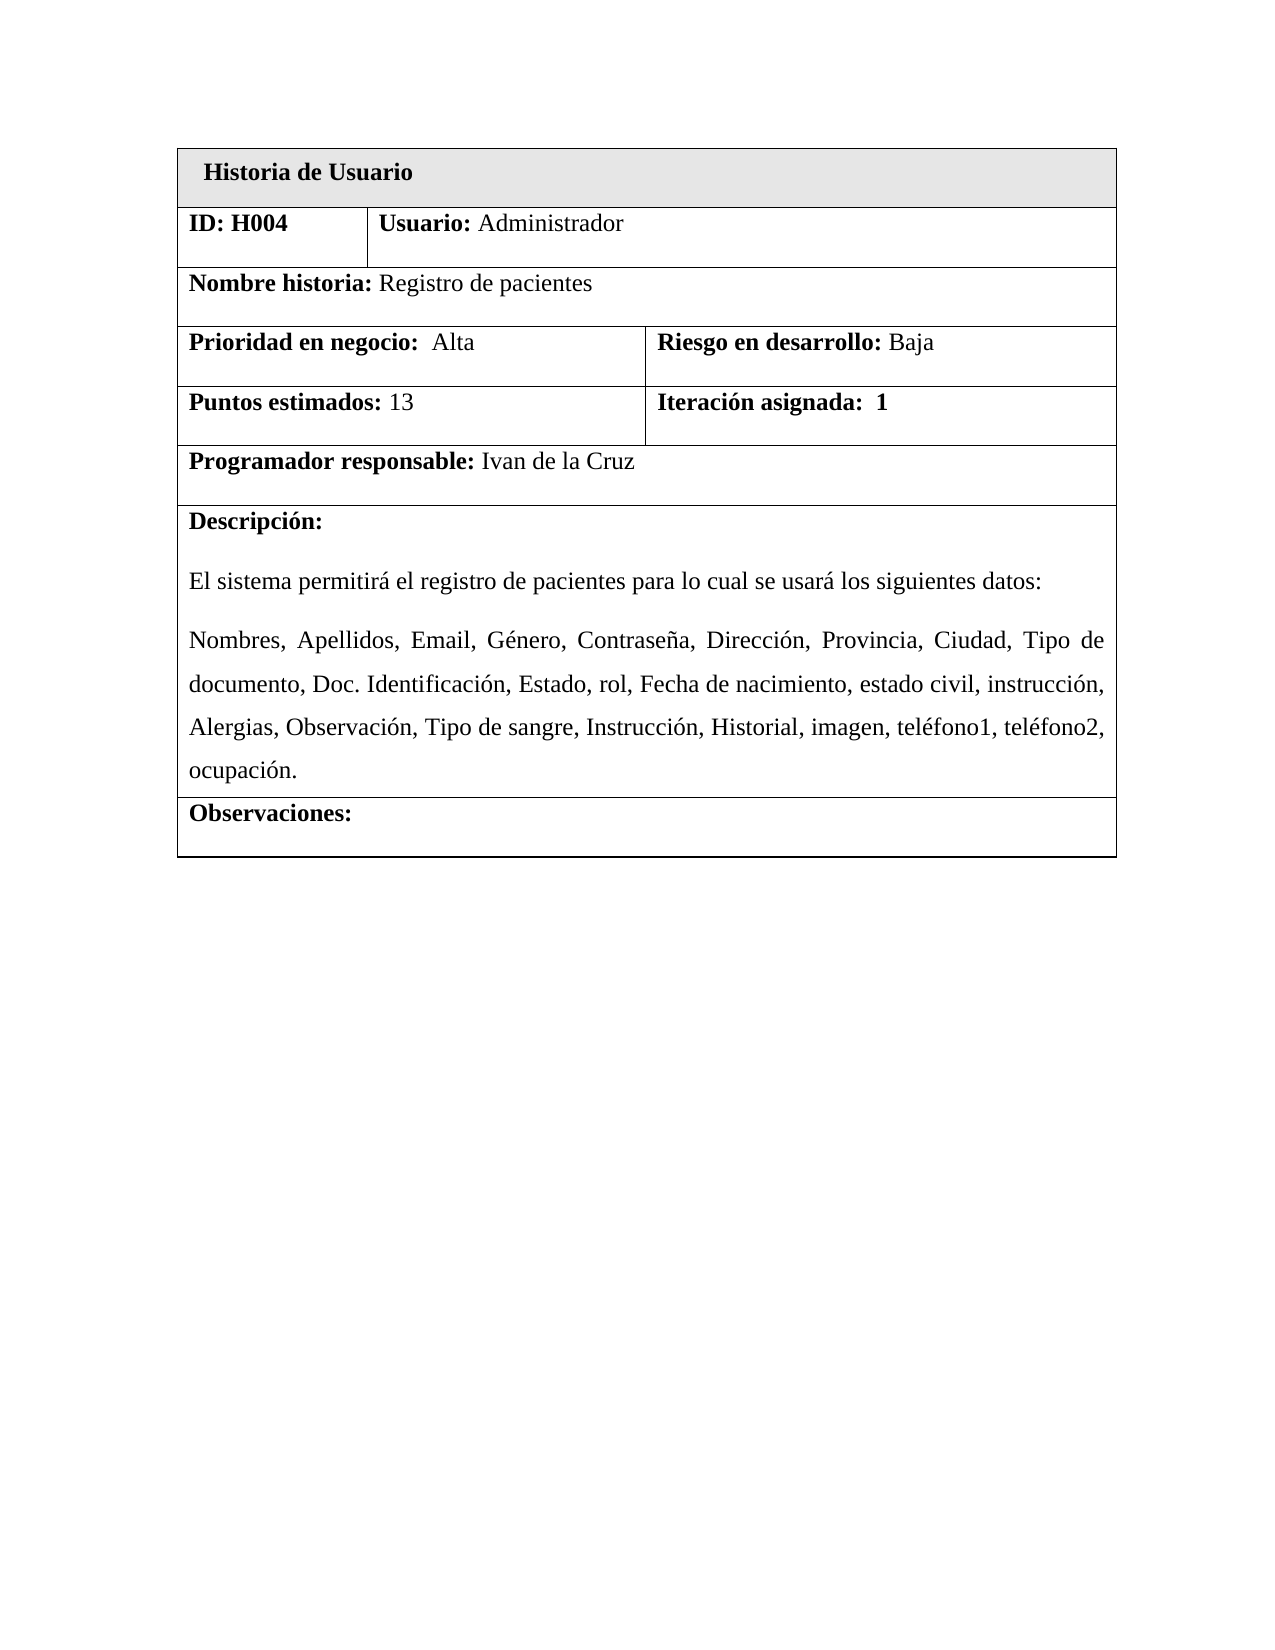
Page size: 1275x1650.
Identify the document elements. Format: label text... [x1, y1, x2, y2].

table_cell Observaciones: [178, 798, 1116, 856]
table_cell Usuario: Administrador [368, 208, 1116, 267]
table_cell ID: H004 [178, 208, 367, 267]
table_cell Puntos estimados: 13 [178, 387, 645, 445]
table_cell Nombre historia: Registro de pacientes [178, 268, 1116, 326]
table_cell Riesgo en desarrollo: Baja [646, 327, 1116, 386]
table_header Historia de Usuario [178, 149, 1116, 207]
table_cell Programador responsable: Ivan de la Cruz [178, 446, 1116, 505]
table_cell Prioridad en negocio: Alta [178, 327, 645, 386]
table_cell Descripción: El sistema permitirá el registro de pacientes para lo cual se usará los siguientes datos: Nombres, Apellidos, Email, Género, Contraseña, Dirección, Provincia, Ciudad, Tipo de documento, Doc. Identificación, Estado, rol, Fecha de nacimiento, estado civil, instrucción, Alergias, Observación, Tipo de sangre, Instrucción, Historial, imagen, teléfono1, teléfono2, ocupación. [178, 506, 1116, 797]
table_cell Iteración asignada: 1 [646, 387, 1116, 445]
